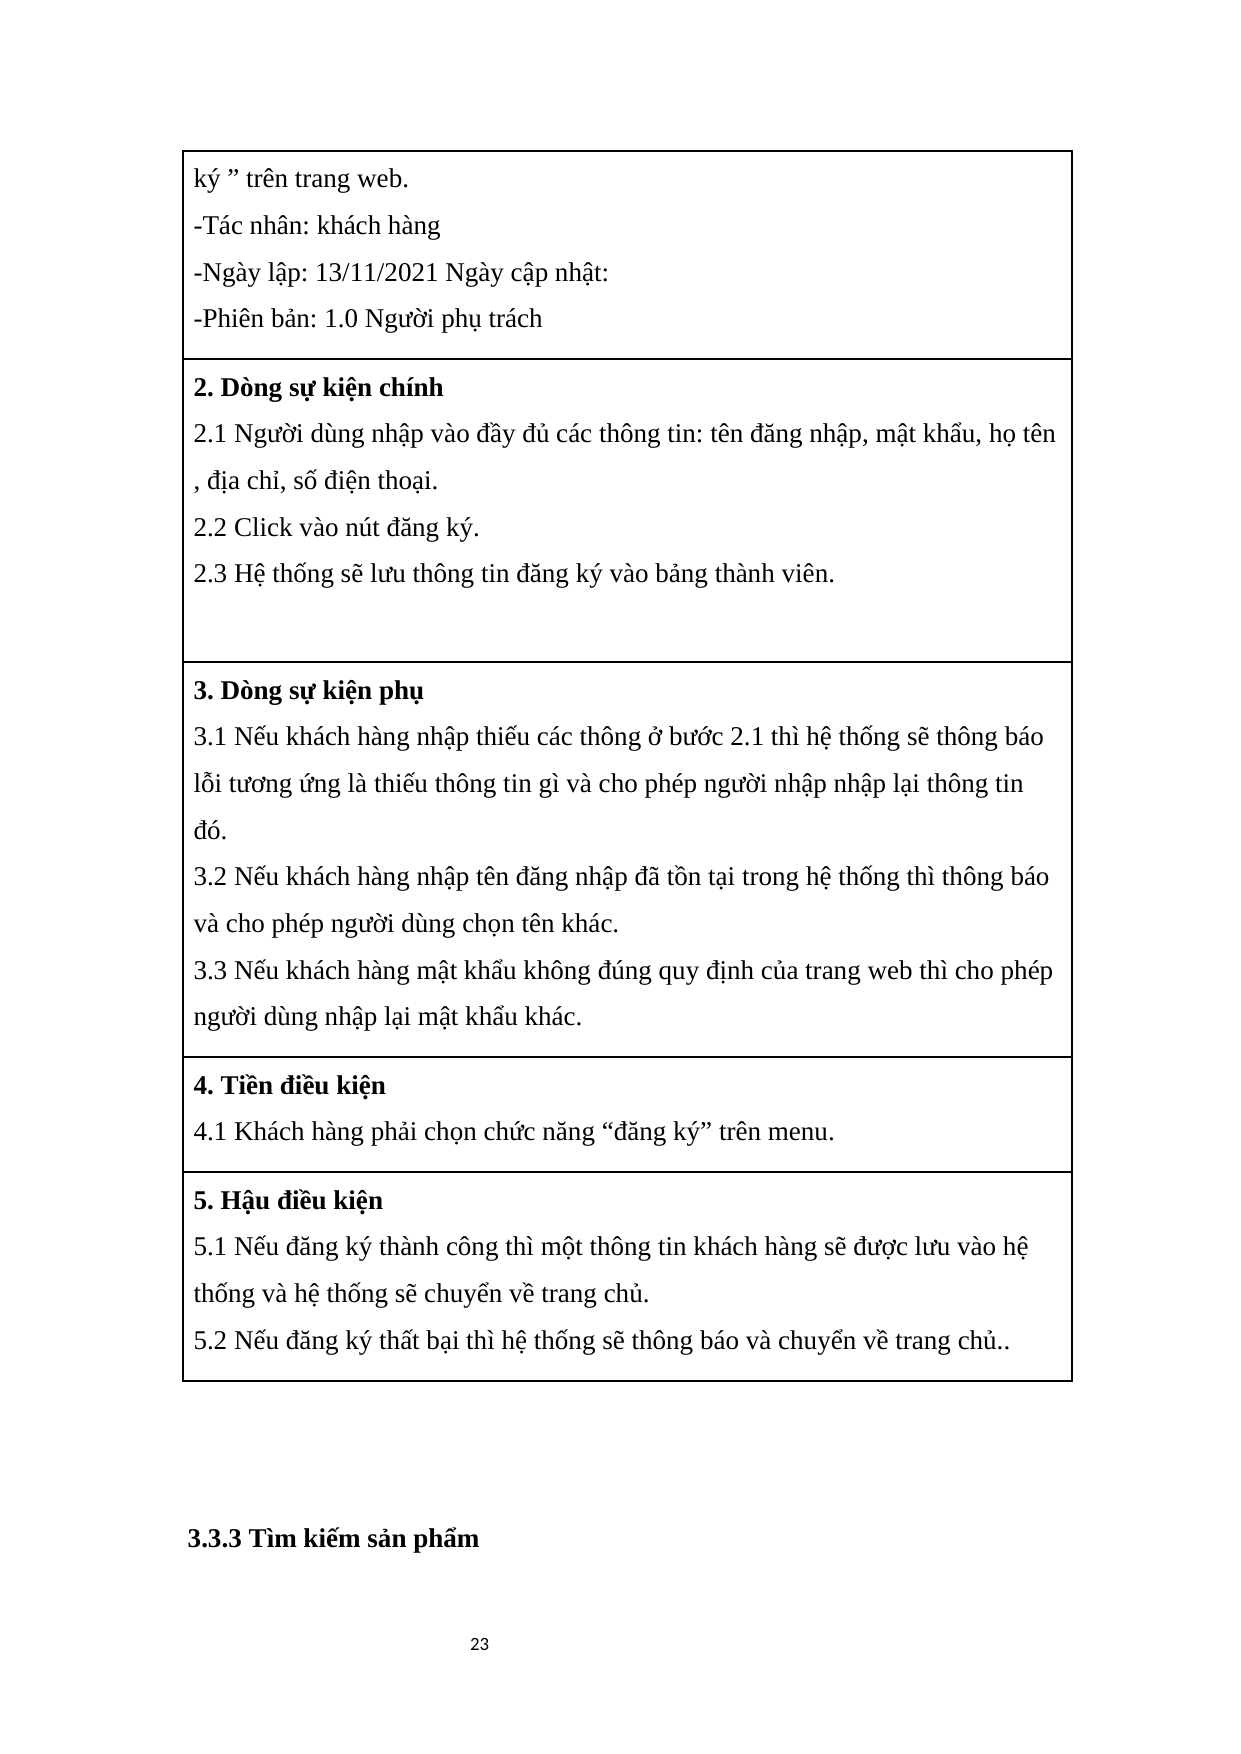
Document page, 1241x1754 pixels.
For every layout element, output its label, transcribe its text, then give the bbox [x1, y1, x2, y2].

table_cell 2. Dòng sự kiện chính 2.1 Người dùng nhập vào đầy đủ các thông tin: tên đăng nhập, mật khẩu, họ tên , địa chỉ, số điện thoại. 2.2 Click vào nút đăng ký. 2.3 Hệ thống sẽ lưu thông tin đăng ký vào bảng thành viên. [184, 360, 1071, 661]
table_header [184, 152, 1071, 358]
table_cell 5. Hậu điều kiện 5.1 Nếu đăng ký thành công thì một thông tin khách hàng sẽ được lưu vào hệ thống và hệ thống sẽ chuyển về trang chủ. 5.2 Nếu đăng ký thất bại thì hệ thống sẽ thông báo và chuyển về trang chủ.. [184, 1173, 1071, 1379]
table_cell 4. Tiền điều kiện 4.1 Khách hàng phải chọn chức năng “đăng ký” trên menu. [184, 1058, 1071, 1171]
table_cell 3. Dòng sự kiện phụ 3.1 Nếu khách hàng nhập thiếu các thông ở bước 2.1 thì hệ thống sẽ thông báo lỗi tương ứng là thiếu thông tin gì và cho phép người nhập nhập lại thông tin đó. 3.2 Nếu khách hàng nhập tên đăng nhập đã tồn tại trong hệ thống thì thông báo và cho phép người dùng chọn tên khác. 3.3 Nếu khách hàng mật khẩu không đúng quy định của trang web thì cho phép người dùng nhập lại mật khẩu khác. [184, 663, 1071, 1056]
text 3.3.3 Tìm kiếm sản phẩm [187, 1522, 1053, 1553]
